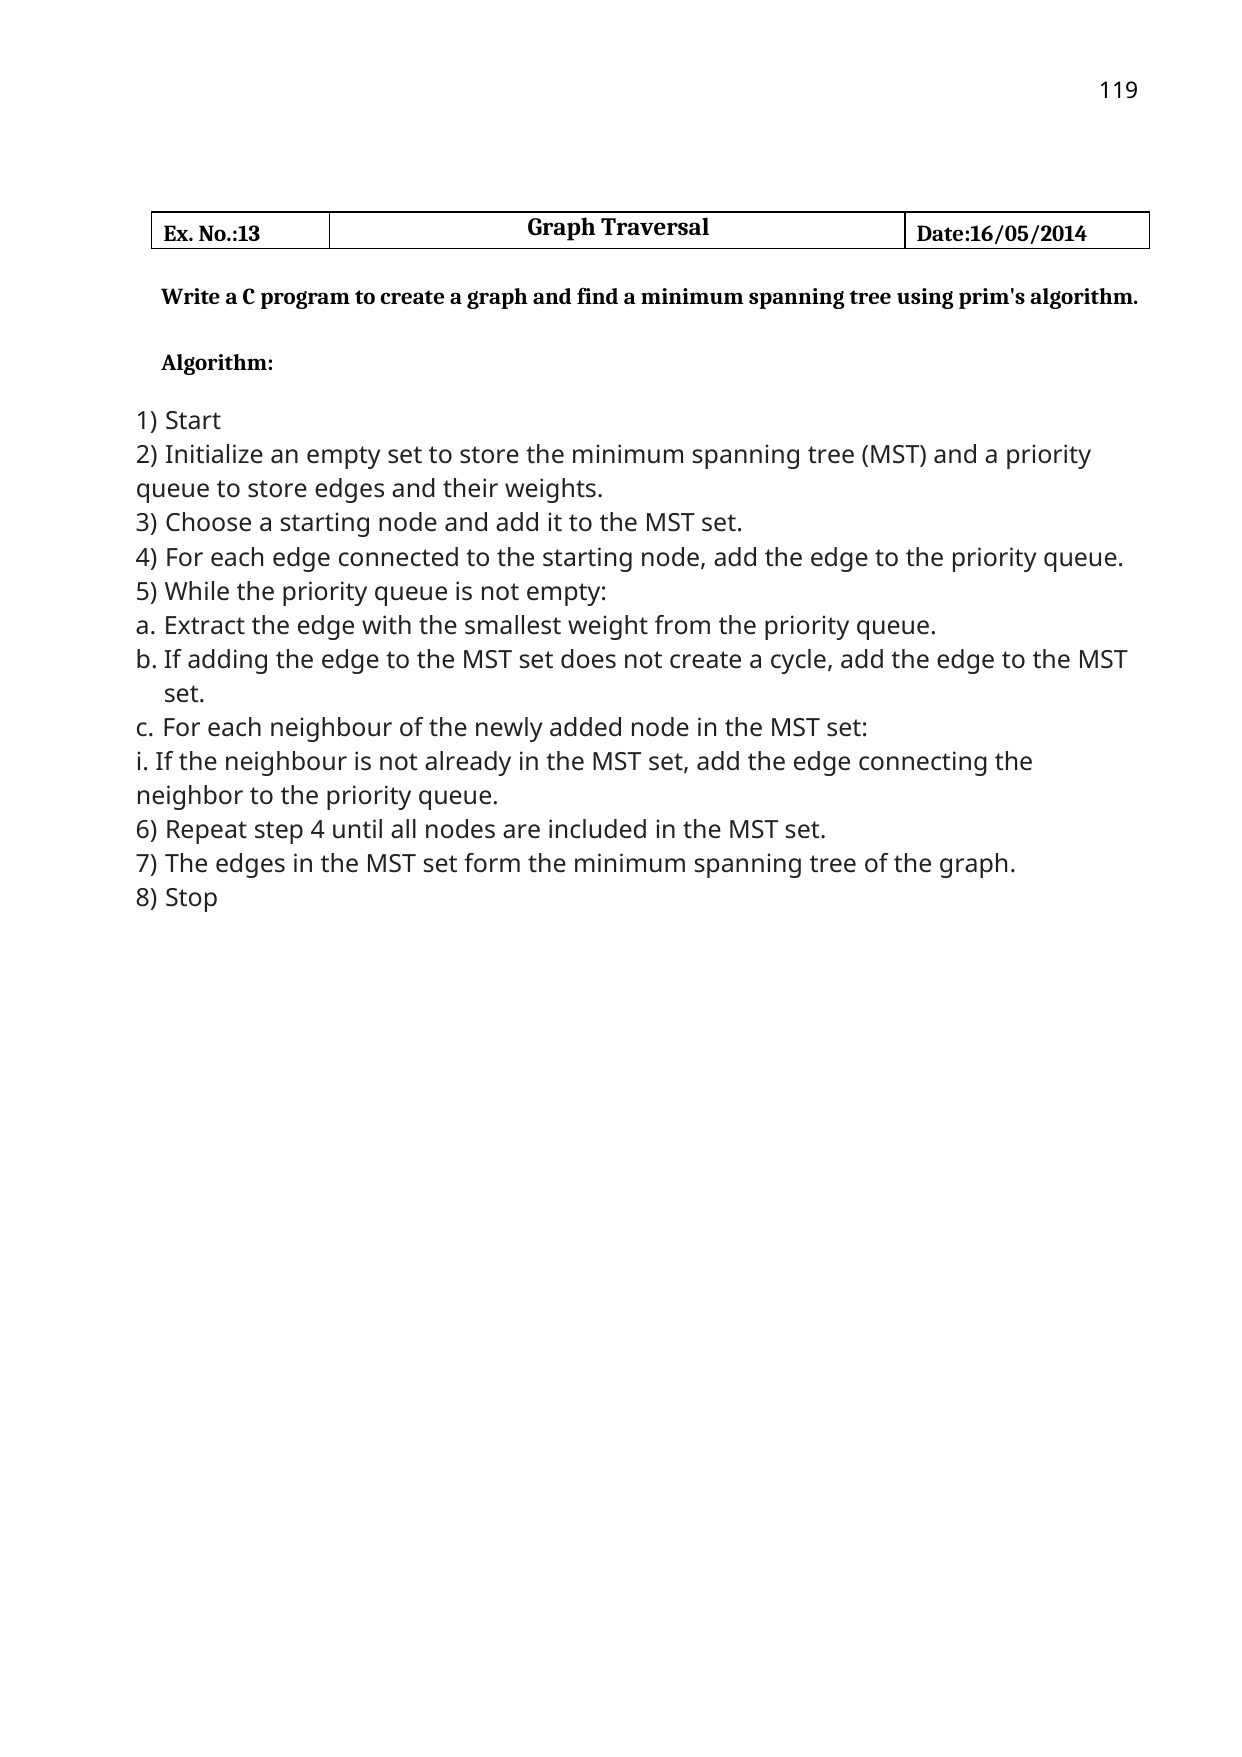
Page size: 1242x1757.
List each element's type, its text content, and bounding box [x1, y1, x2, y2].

list Extract the edge with the smallest weight from the priority queue. [135, 607, 1162, 641]
list Stop [135, 880, 1162, 914]
list The edges in the MST set form the minimum spanning tree of the graph. [135, 846, 1162, 880]
text Write a C program to create a graph and find a minimum spanning tree using prim's algorithm. [161, 284, 1162, 310]
table_header Ex. No.:13 [152, 213, 329, 247]
text i. If the neighbour is not already in the MST set, add the edge connecting the neighbor to the priority queue. [136, 743, 1116, 812]
list Initialize an empty set to store the minimum spanning tree (MST) and a priority queue to store edges and their weights. [136, 437, 1137, 505]
list For each neighbour of the newly added node in the MST set: [135, 709, 1162, 743]
list Repeat step 4 until all nodes are included in the MST set. [135, 812, 1162, 846]
list Start [135, 403, 1162, 437]
list For each edge connected to the starting node, add the edge to the priority queue. [135, 539, 1162, 573]
table_header Date:16/05/2014 [906, 213, 1149, 247]
list If adding the edge to the MST set does not create a cycle, add the edge to the MST set. [135, 641, 1162, 709]
table_header Graph Traversal [330, 213, 904, 247]
list Choose a starting node and add it to the MST set. [135, 505, 1162, 539]
text Algorithm: [161, 350, 1162, 376]
list While the priority queue is not empty: [135, 573, 1162, 607]
